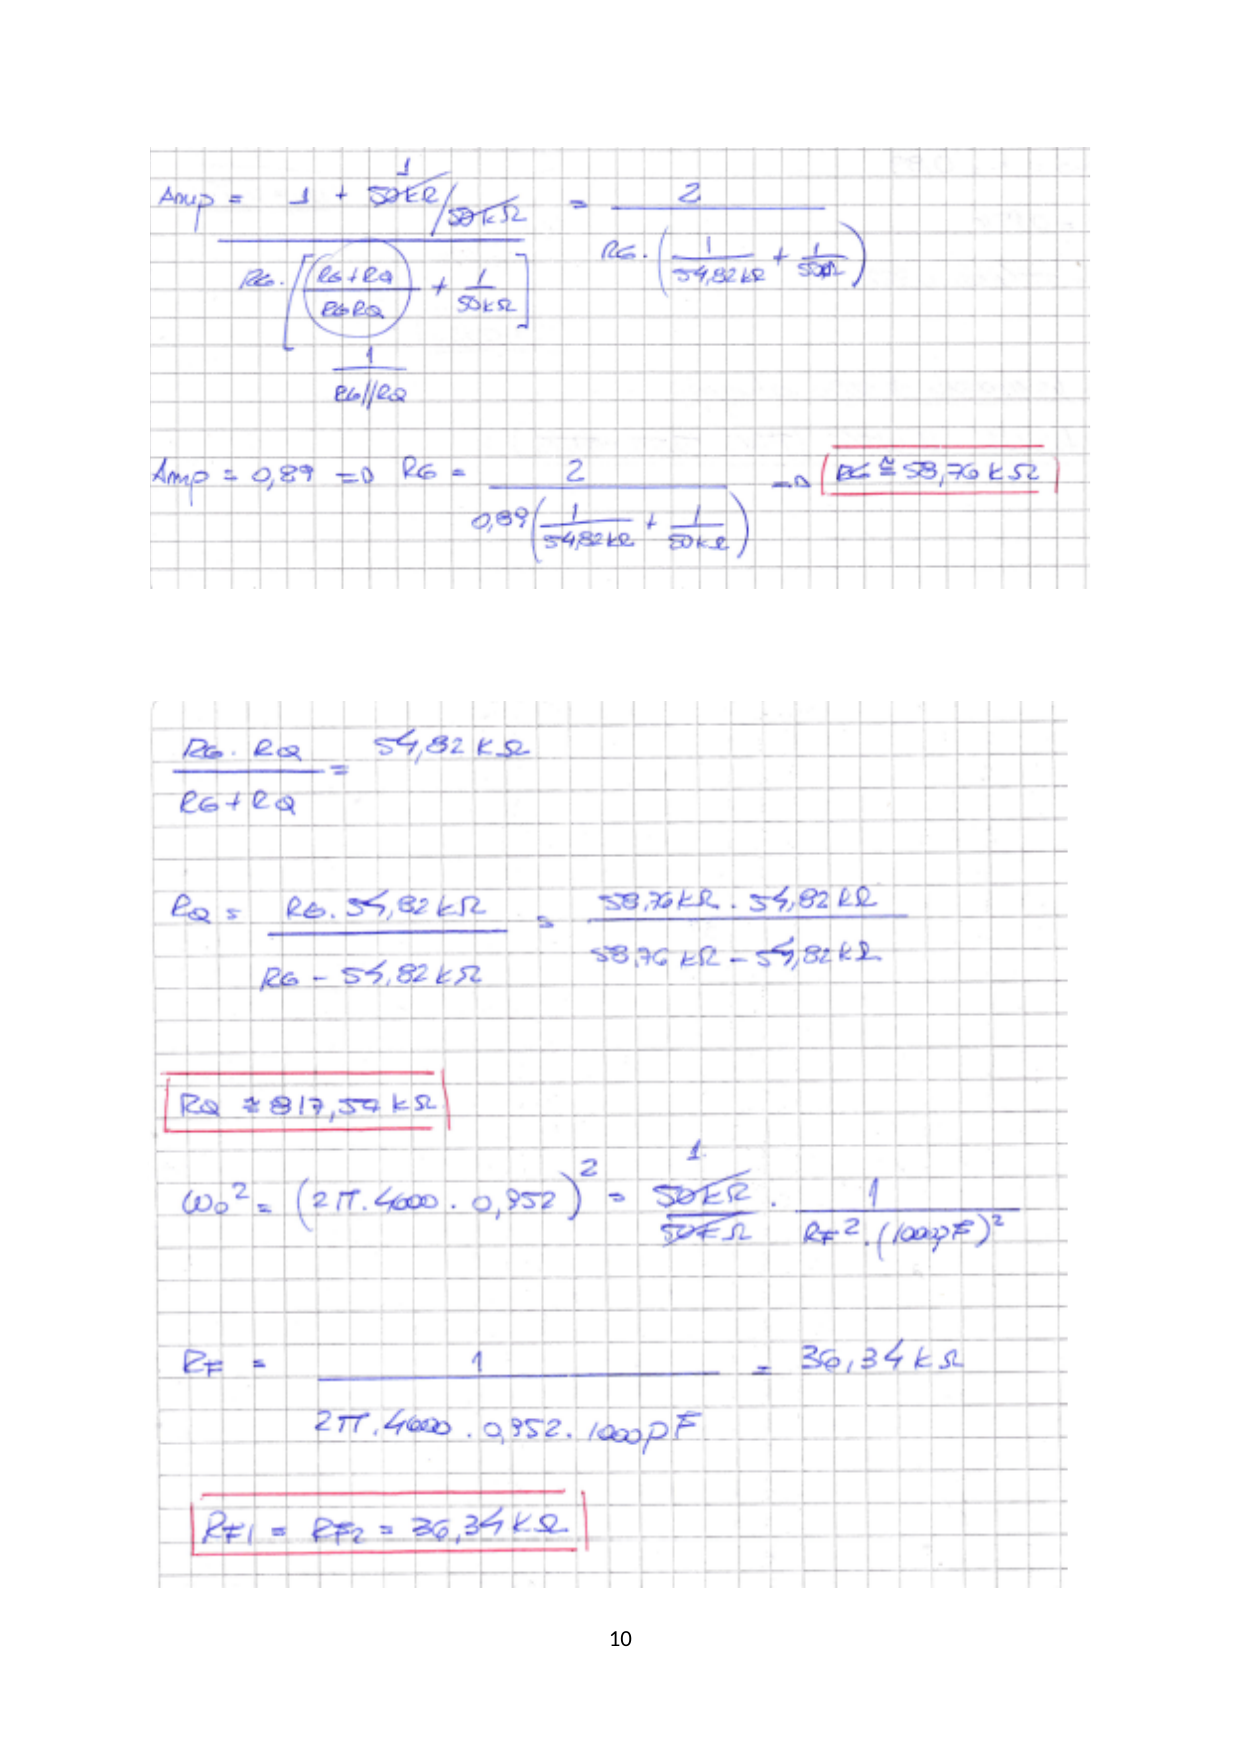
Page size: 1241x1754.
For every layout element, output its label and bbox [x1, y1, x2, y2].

picture [147, 701, 1068, 1588]
picture [150, 147, 1091, 589]
